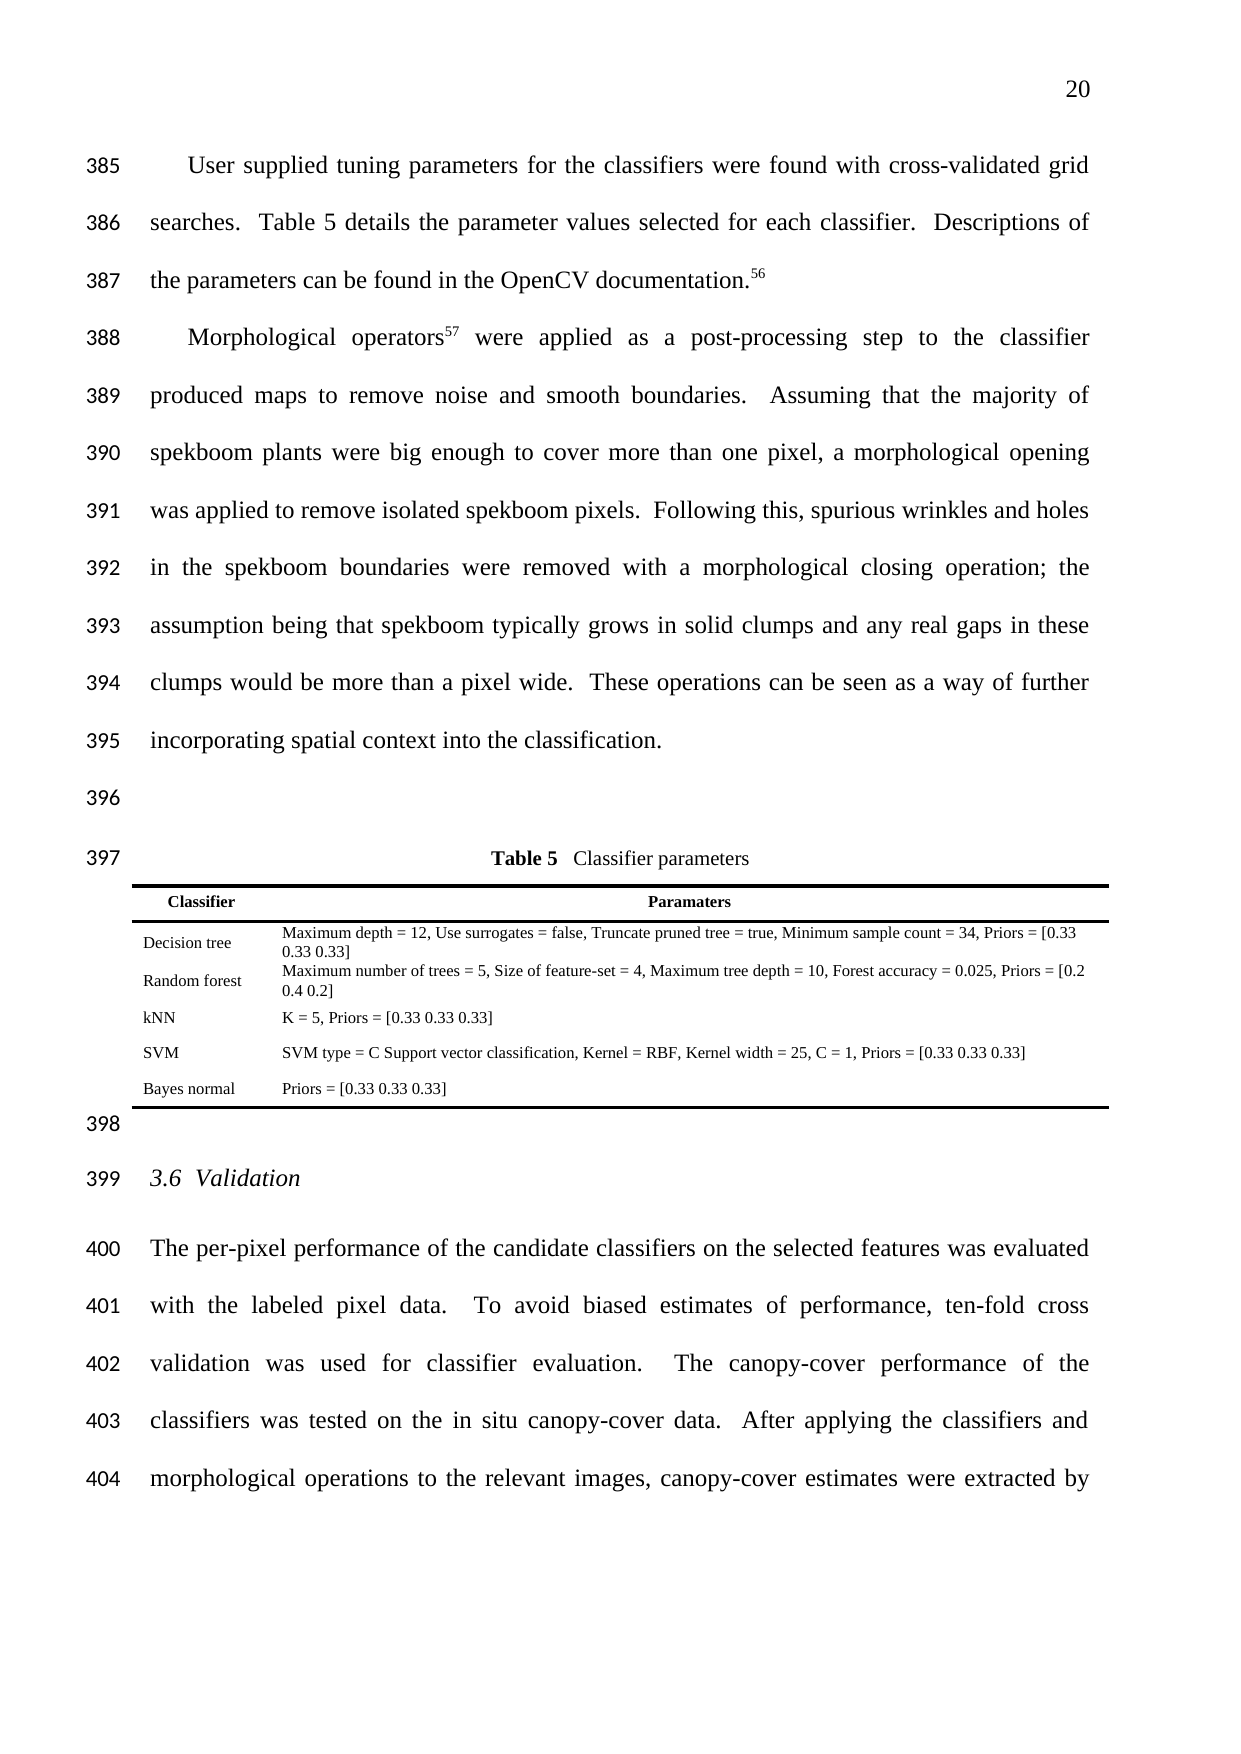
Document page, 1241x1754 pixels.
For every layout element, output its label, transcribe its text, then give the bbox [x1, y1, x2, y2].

table_cell Decision tree [132, 923, 271, 961]
table_cell Maximum number of trees = 5, Size of feature-set = 4, Maximum tree depth = 10, Forest accuracy = 0.025, Priors = [0.2 0.4 0.2] [271, 961, 1108, 999]
table_cell Maximum depth = 12, Use surrogates = false, Truncate pruned tree = true, Minimum sample count = 34, Priors = [0.33 0.33 0.33] [271, 923, 1108, 961]
table_cell Priors = [0.33 0.33 0.33] [271, 1070, 1108, 1106]
table_cell SVM type = C Support vector classification, Kernel = RBF, Kernel width = 25, C = 1, Priors = [0.33 0.33 0.33] [271, 1035, 1108, 1070]
table_header Paramaters [271, 888, 1108, 920]
text Table 5 Classifier parameters [150, 846, 1090, 870]
table_cell Bayes normal [132, 1070, 271, 1106]
table_cell Random forest [132, 961, 271, 999]
table_cell K = 5, Priors = [0.33 0.33 0.33] [271, 1000, 1108, 1035]
table_cell kNN [132, 1000, 271, 1035]
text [150, 1233, 1090, 1491]
table_header Classifier [132, 888, 271, 920]
table_cell SVM [132, 1035, 271, 1070]
subtitle Validation [150, 1163, 1090, 1191]
text Morphological operators57 were applied as a post-processing step to the classifier produced maps to remove noise and smooth boundaries. Assuming that the majority of spekboom plants were big enough to cover more than one pixel, a morphological opening was applied to remove isolated spekboom pixels. Following this, spurious wrinkles and holes in the spekboom boundaries were removed with a morphological closing operation; the assumption being that spekboom typically grows in solid clumps and any real gaps in these clumps would be more than a pixel wide. These operations can be seen as a way of further incorporating spatial context into the classification. [150, 322, 1090, 754]
text User supplied tuning parameters for the classifiers were found with cross-validated grid searches. Table 5 details the parameter values selected for each classifier. Descriptions of the parameters can be found in the OpenCV documentation.56 [150, 150, 1090, 294]
